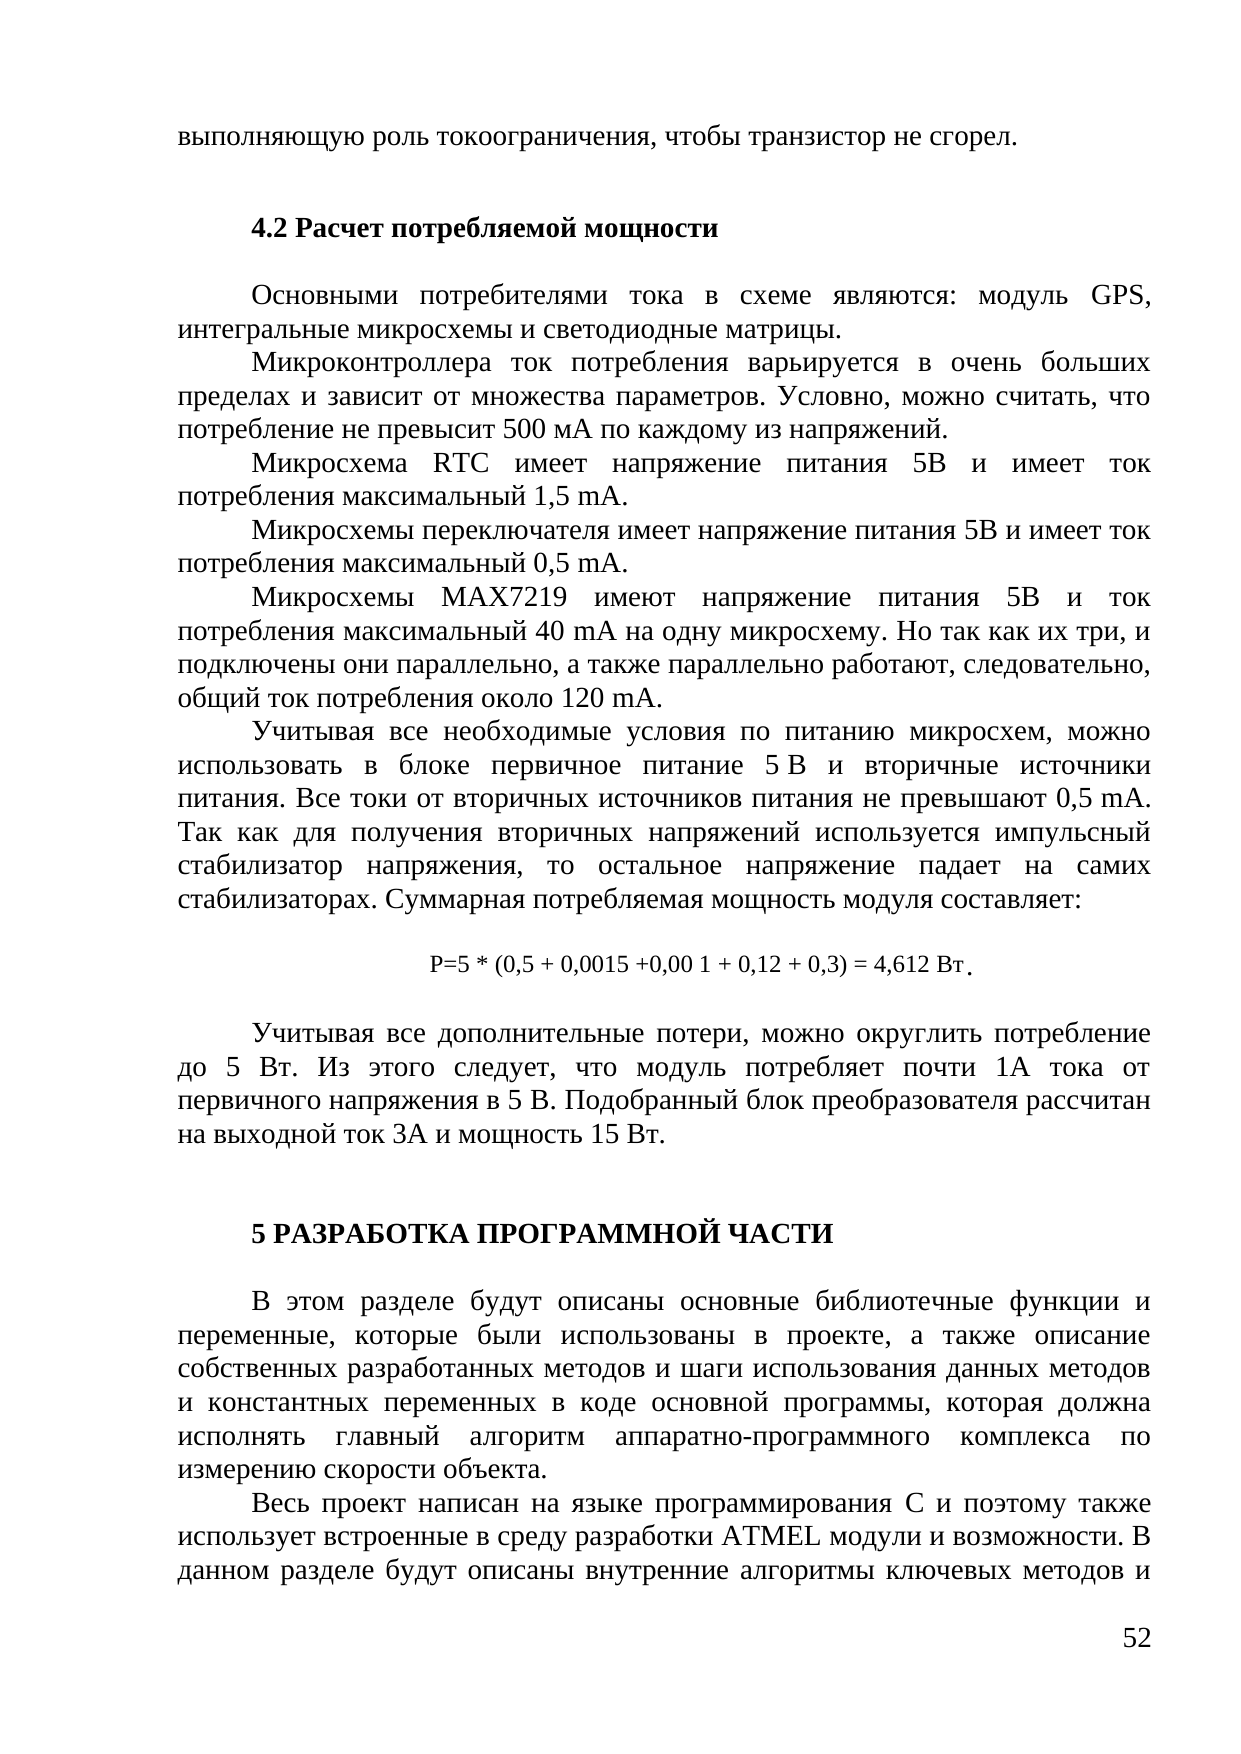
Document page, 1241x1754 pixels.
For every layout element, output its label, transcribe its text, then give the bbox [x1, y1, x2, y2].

text . [177, 948, 1152, 982]
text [177, 1485, 1152, 1585]
text Учитывая все дополнительные потери, можно округлить потребление до 5 Вт. Из этого следует, что модуль потребляет почти 1А тока от первичного напряжения в 5 В. Подобранный блок преобразователя рассчитан на выходной ток 3А и мощность 15 Вт. [177, 1015, 1152, 1149]
subtitle 4.2 Расчет потребляемой мощности [177, 210, 1152, 244]
subtitle 5 Разработка программной части [177, 1216, 1152, 1250]
text В этом разделе будут описаны основные библиотечные функции и переменные, которые были использованы в проекте, а также описание собственных разработанных методов и шаги использования данных методов и константных переменных в коде основной программы, которая должна исполнять главный алгоритм аппаратно-программного комплекса по измерению скорости объекта. [177, 1283, 1152, 1485]
text Микросхемы MAX7219 имеют напряжение питания 5В и ток потребления максимальный 40 mA на одну микросхему. Но так как их три, и подключены они параллельно, а также параллельно работают, следовательно, общий ток потребления около 120 mA. [177, 579, 1152, 713]
text Микроконтроллера ток потребления варьируется в очень больших пределах и зависит от множества параметров. Условно, можно считать, что потребление не превысит 500 мА по каждому из напряжений. [177, 344, 1152, 445]
text Учитывая все необходимые условия по питанию микросхем, можно использовать в блоке первичное питание 5 В и вторичные источники питания. Все токи от вторичных источников питания не превышают 0,5 mA. Так как для получения вторичных напряжений используется импульсный стабилизатор напряжения, то остальное напряжение падает на самих стабилизаторах. Суммарная потребляемая мощность модуля составляет: [177, 713, 1152, 914]
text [177, 118, 1152, 152]
text Микросхемы переключателя имеет напряжение питания 5В и имеет ток потребления максимальный 0,5 mA. [177, 512, 1152, 579]
text Основными потребителями тока в схеме являются: модуль GPS, интегральные микросхемы и светодиодные матрицы. [177, 277, 1152, 344]
text Микросхема RTC имеет напряжение питания 5В и имеет ток потребления максимальный 1,5 mA. [177, 445, 1152, 512]
